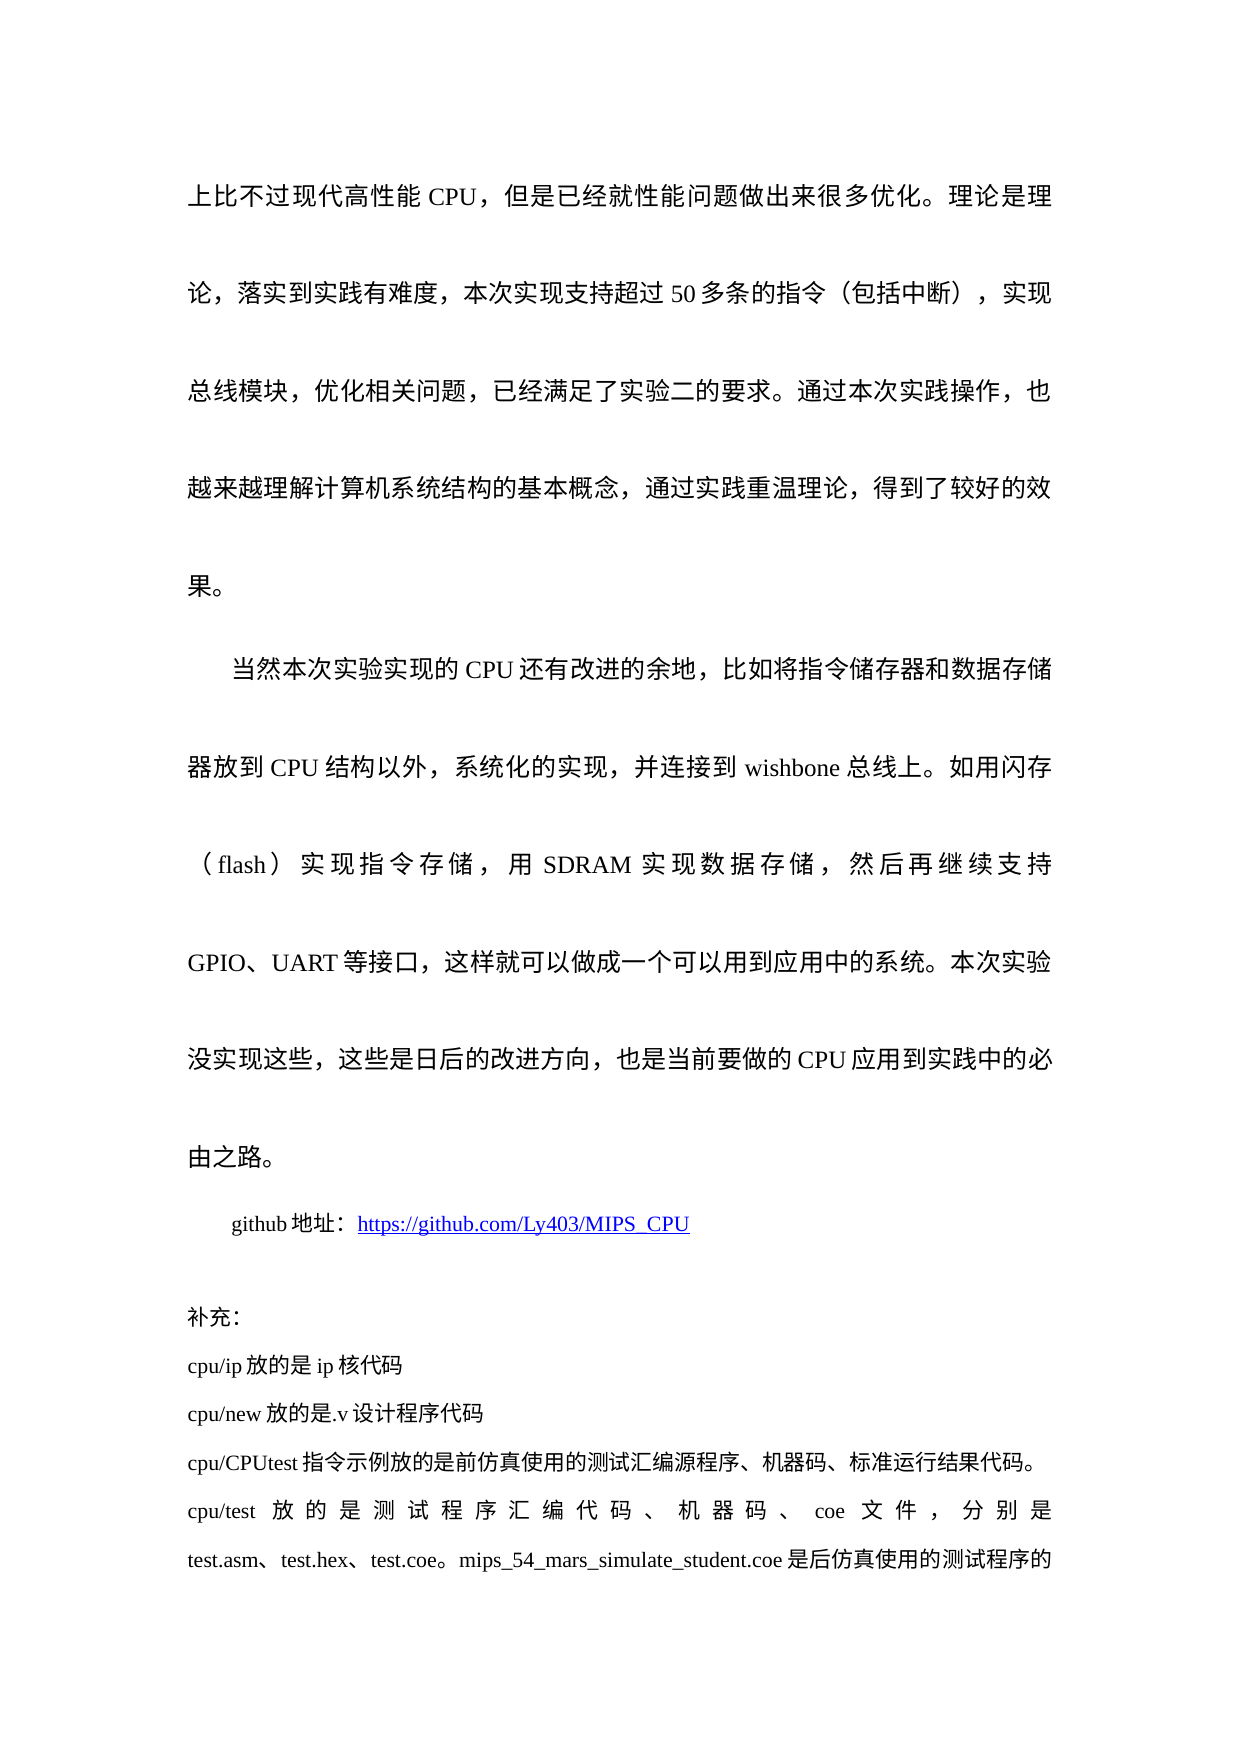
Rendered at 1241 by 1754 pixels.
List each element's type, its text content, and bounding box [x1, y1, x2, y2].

list github地址：https://github.com/Ly403/MIPS_CPU [187, 1206, 1053, 1238]
list 当然本次实验实现的CPU还有改进的余地，比如将指令储存器和数据存储器放到CPU结构以外，系统化的实现，并连接到wishbone总线上。如用闪存（flash）实现指令存储，用SDRAM实现数据存储，然后再继续支持GPIO、UART等接口，这样就可以做成一个可以用到应用中的系统。本次实验没实现这些，这些是日后的改进方向，也是当前要做的CPU应用到实践中的必由之路。 [187, 635, 1053, 1188]
list cpu/ip放的是ip核代码 [187, 1347, 1053, 1380]
list 补充： [187, 1299, 1053, 1332]
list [187, 1492, 1053, 1574]
list cpu/new放的是.v设计程序代码 [187, 1396, 1053, 1428]
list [187, 162, 1053, 617]
list cpu/CPUtest指令示例放的是前仿真使用的测试汇编源程序、机器码、标准运行结果代码。 [187, 1444, 1053, 1477]
